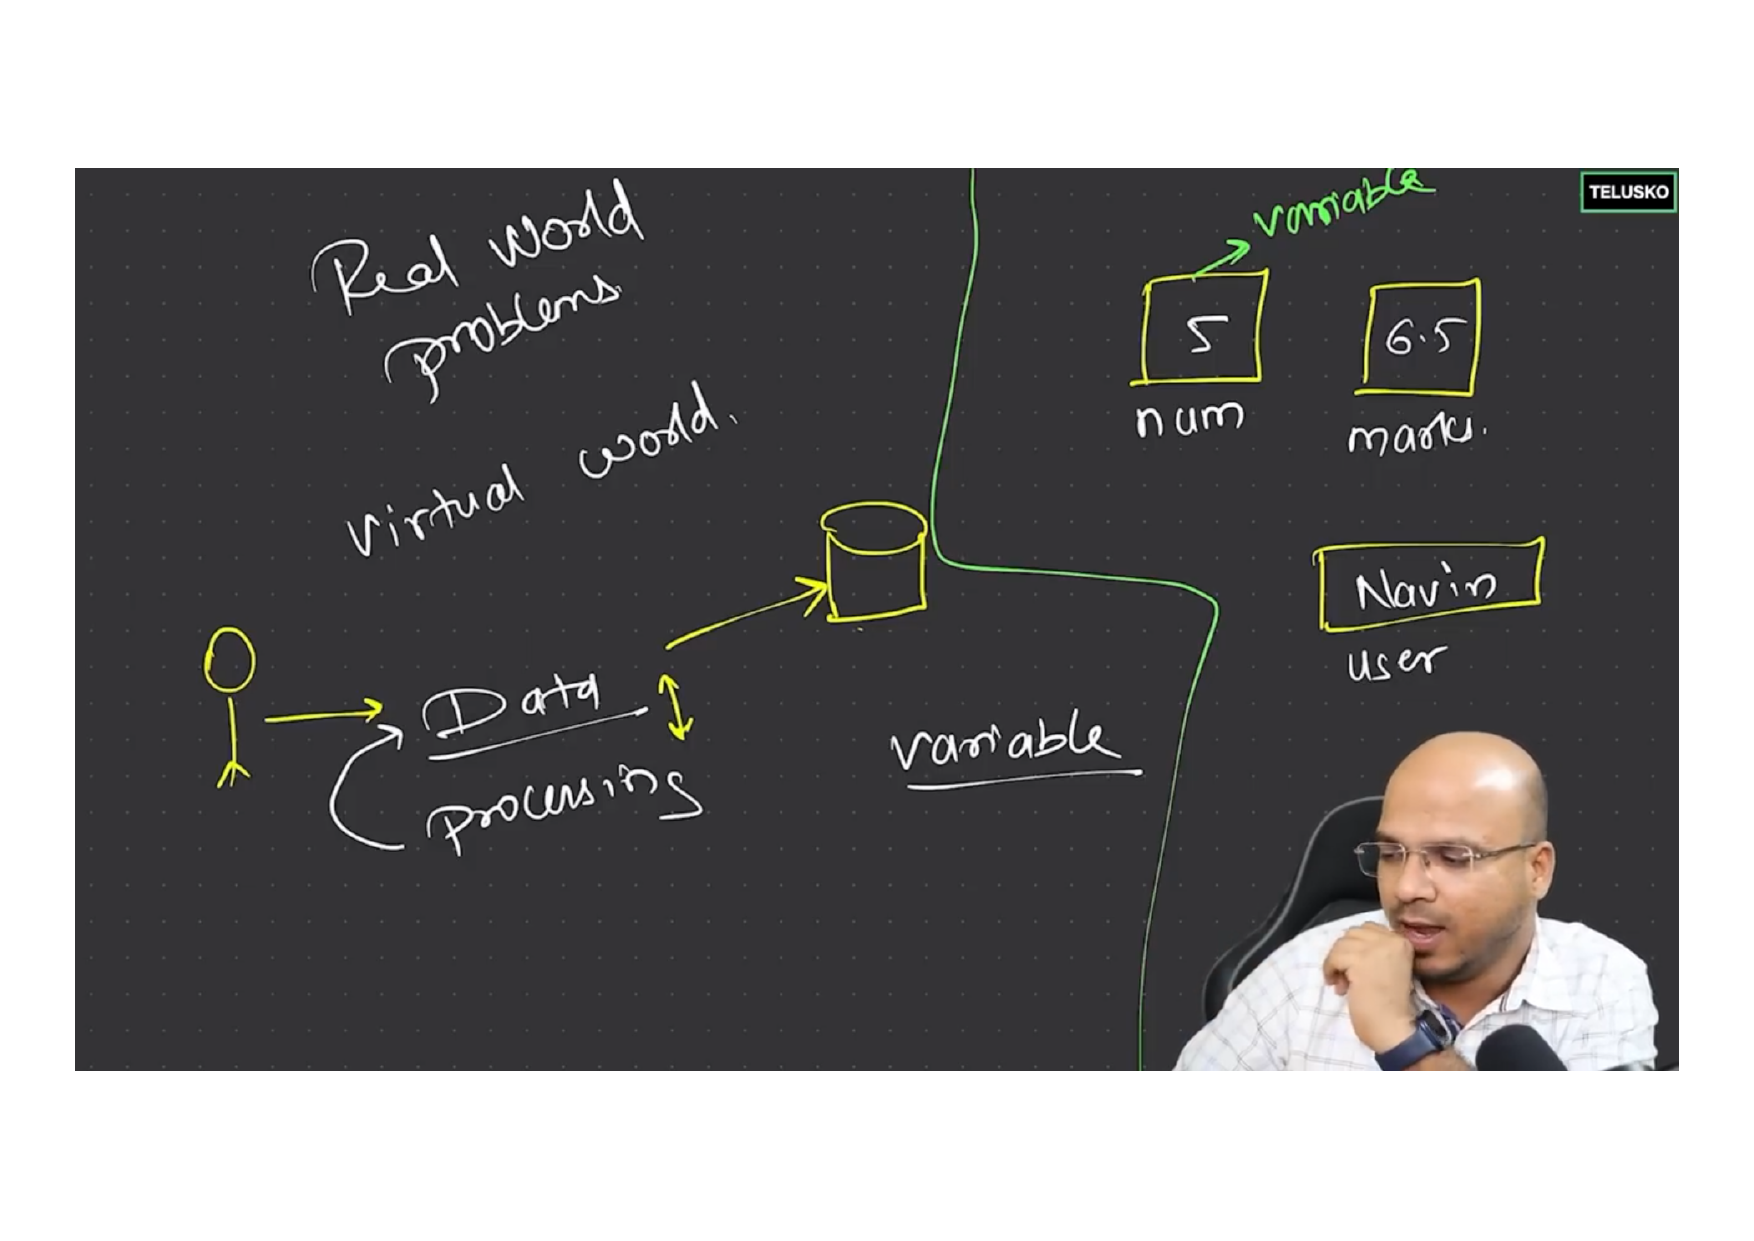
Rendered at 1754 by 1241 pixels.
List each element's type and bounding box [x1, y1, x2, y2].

picture [75, 168, 1679, 1071]
